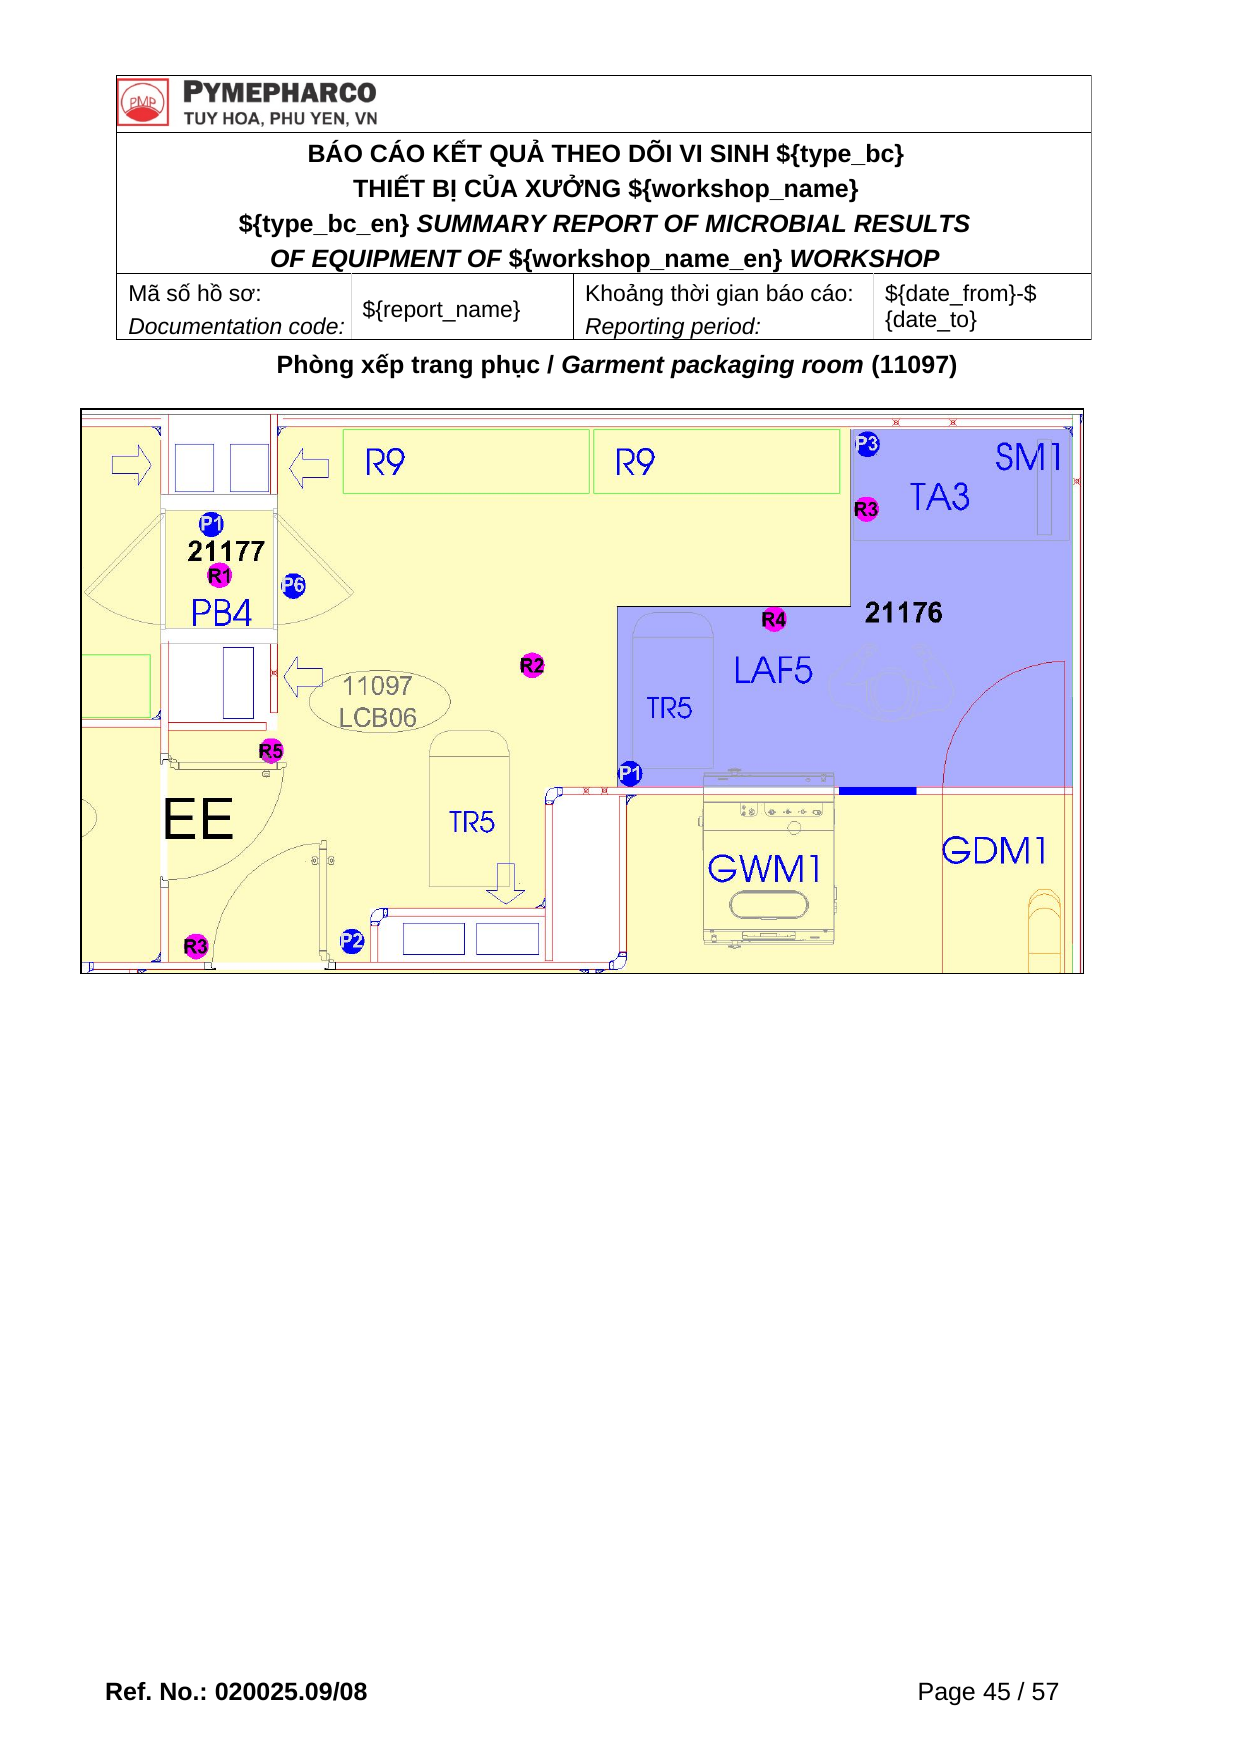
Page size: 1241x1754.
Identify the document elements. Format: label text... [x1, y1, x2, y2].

picture [117, 78, 377, 127]
text Phòng xếp trang phục / Garment packaging room (11097) [96, 350, 1138, 378]
picture [82, 410, 1083, 973]
